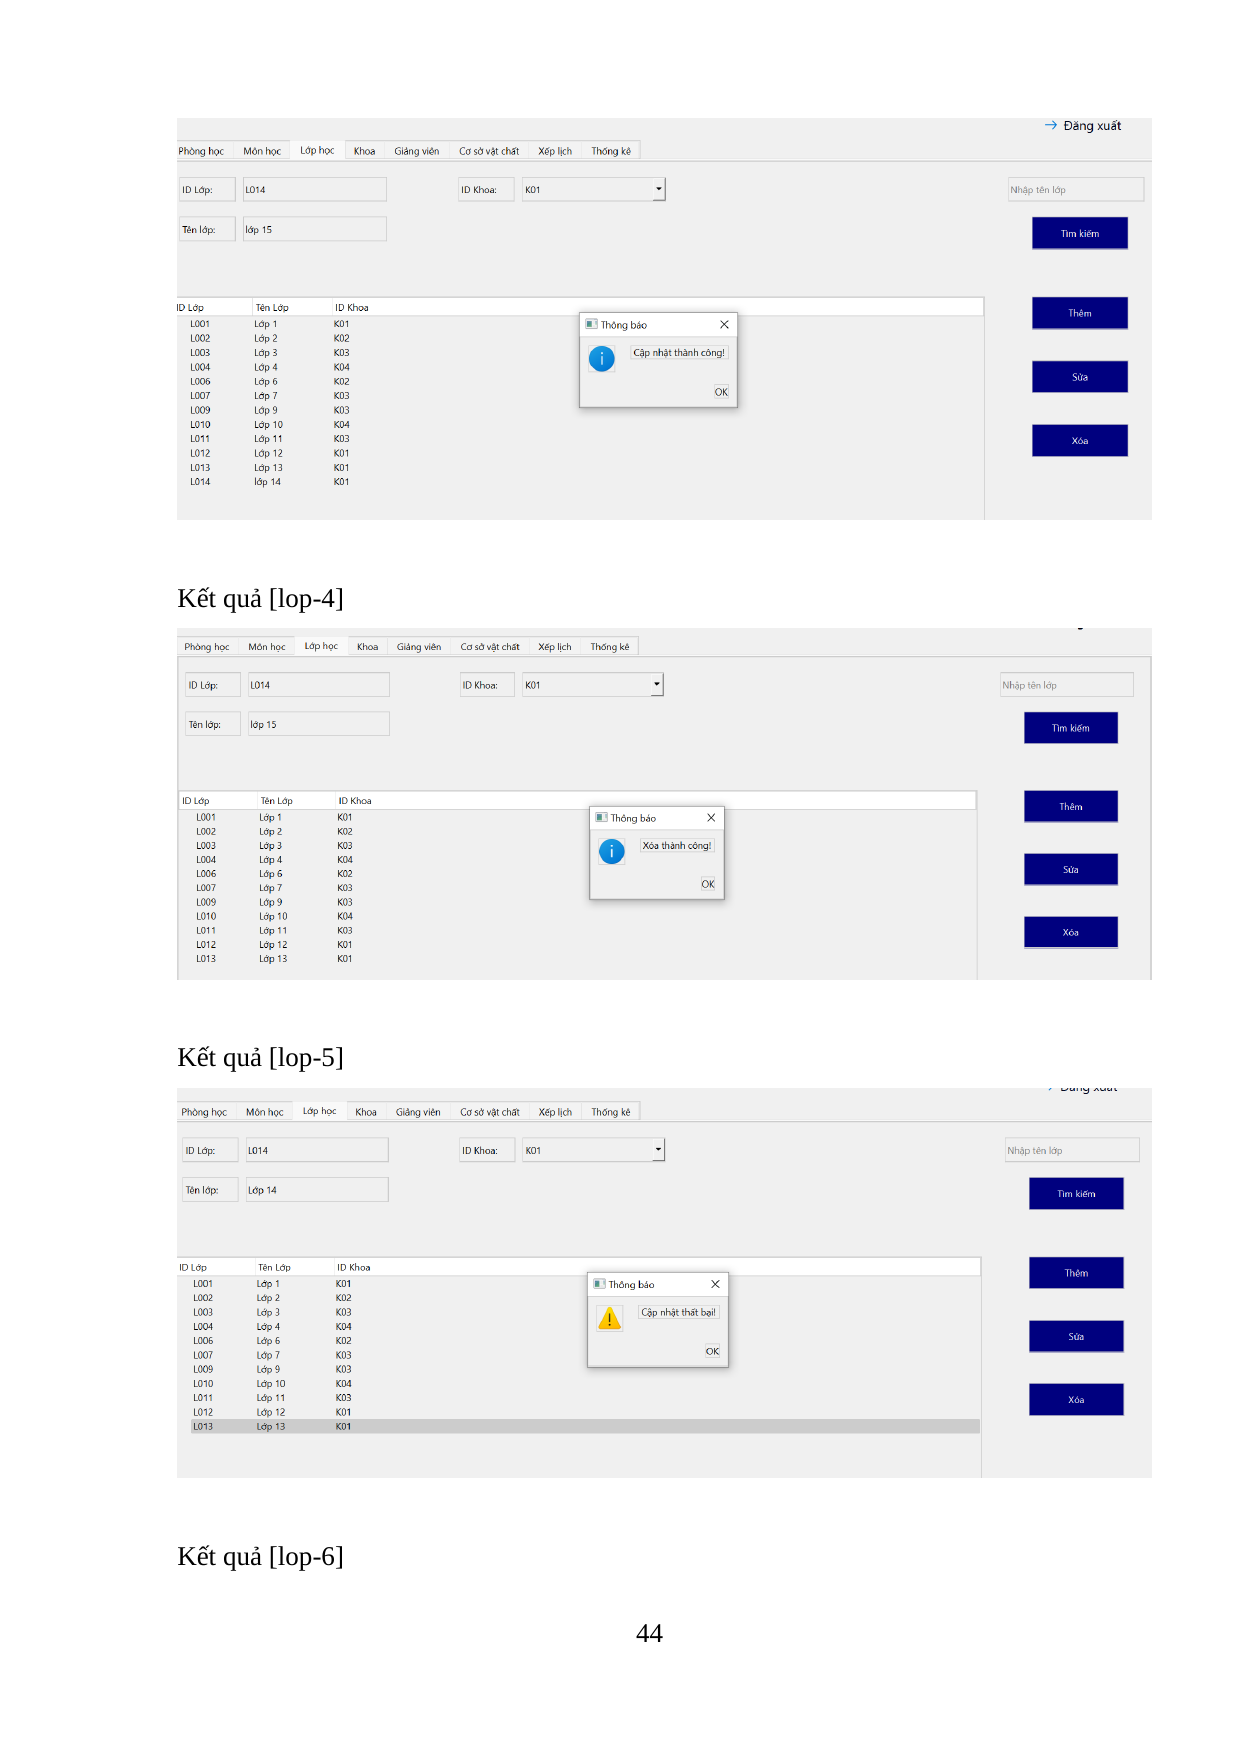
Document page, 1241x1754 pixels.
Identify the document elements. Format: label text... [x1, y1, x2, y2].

text Kết quả [lop-4] [177, 582, 1122, 613]
text Kết quả [lop-6] [177, 1540, 1122, 1571]
text Kết quả [lop-5] [177, 1041, 1122, 1072]
picture [177, 628, 1152, 980]
picture [177, 118, 1152, 520]
picture [177, 1088, 1152, 1478]
